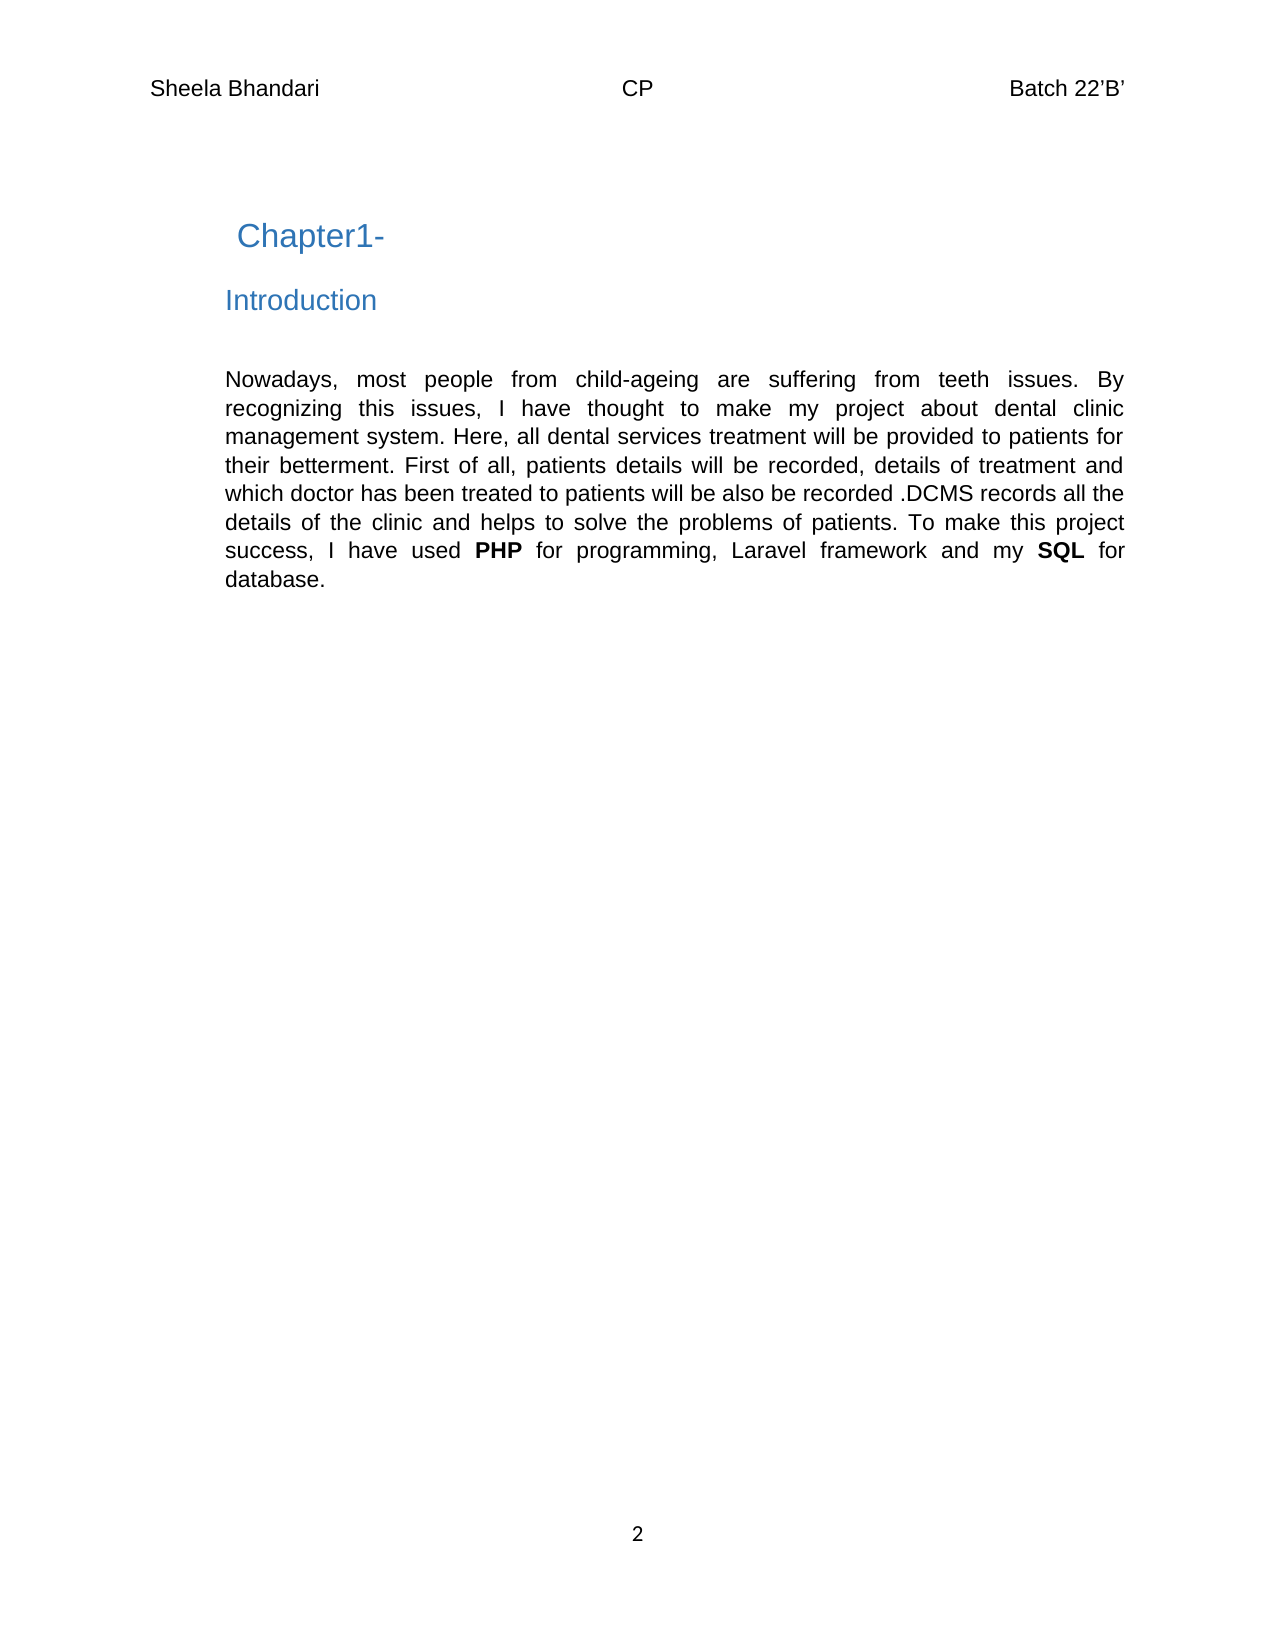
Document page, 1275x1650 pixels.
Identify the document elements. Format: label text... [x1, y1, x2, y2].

text Nowadays, most people from child-ageing are suffering from teeth issues. By recognizing this issues, I have thought to make my project about dental clinic management system. Here, all dental services treatment will be provided to patients for their betterment. First of all, patients details will be recorded, details of treatment and which doctor has been treated to patients will be also be recorded .DCMS records all the details of the clinic and helps to solve the problems of patients. To make this project success, I have used PHP for programming, Laravel framework and my SQL for database. [225, 366, 1125, 592]
subtitle Chapter1- [150, 216, 1125, 255]
subtitle Introduction [225, 283, 1125, 317]
